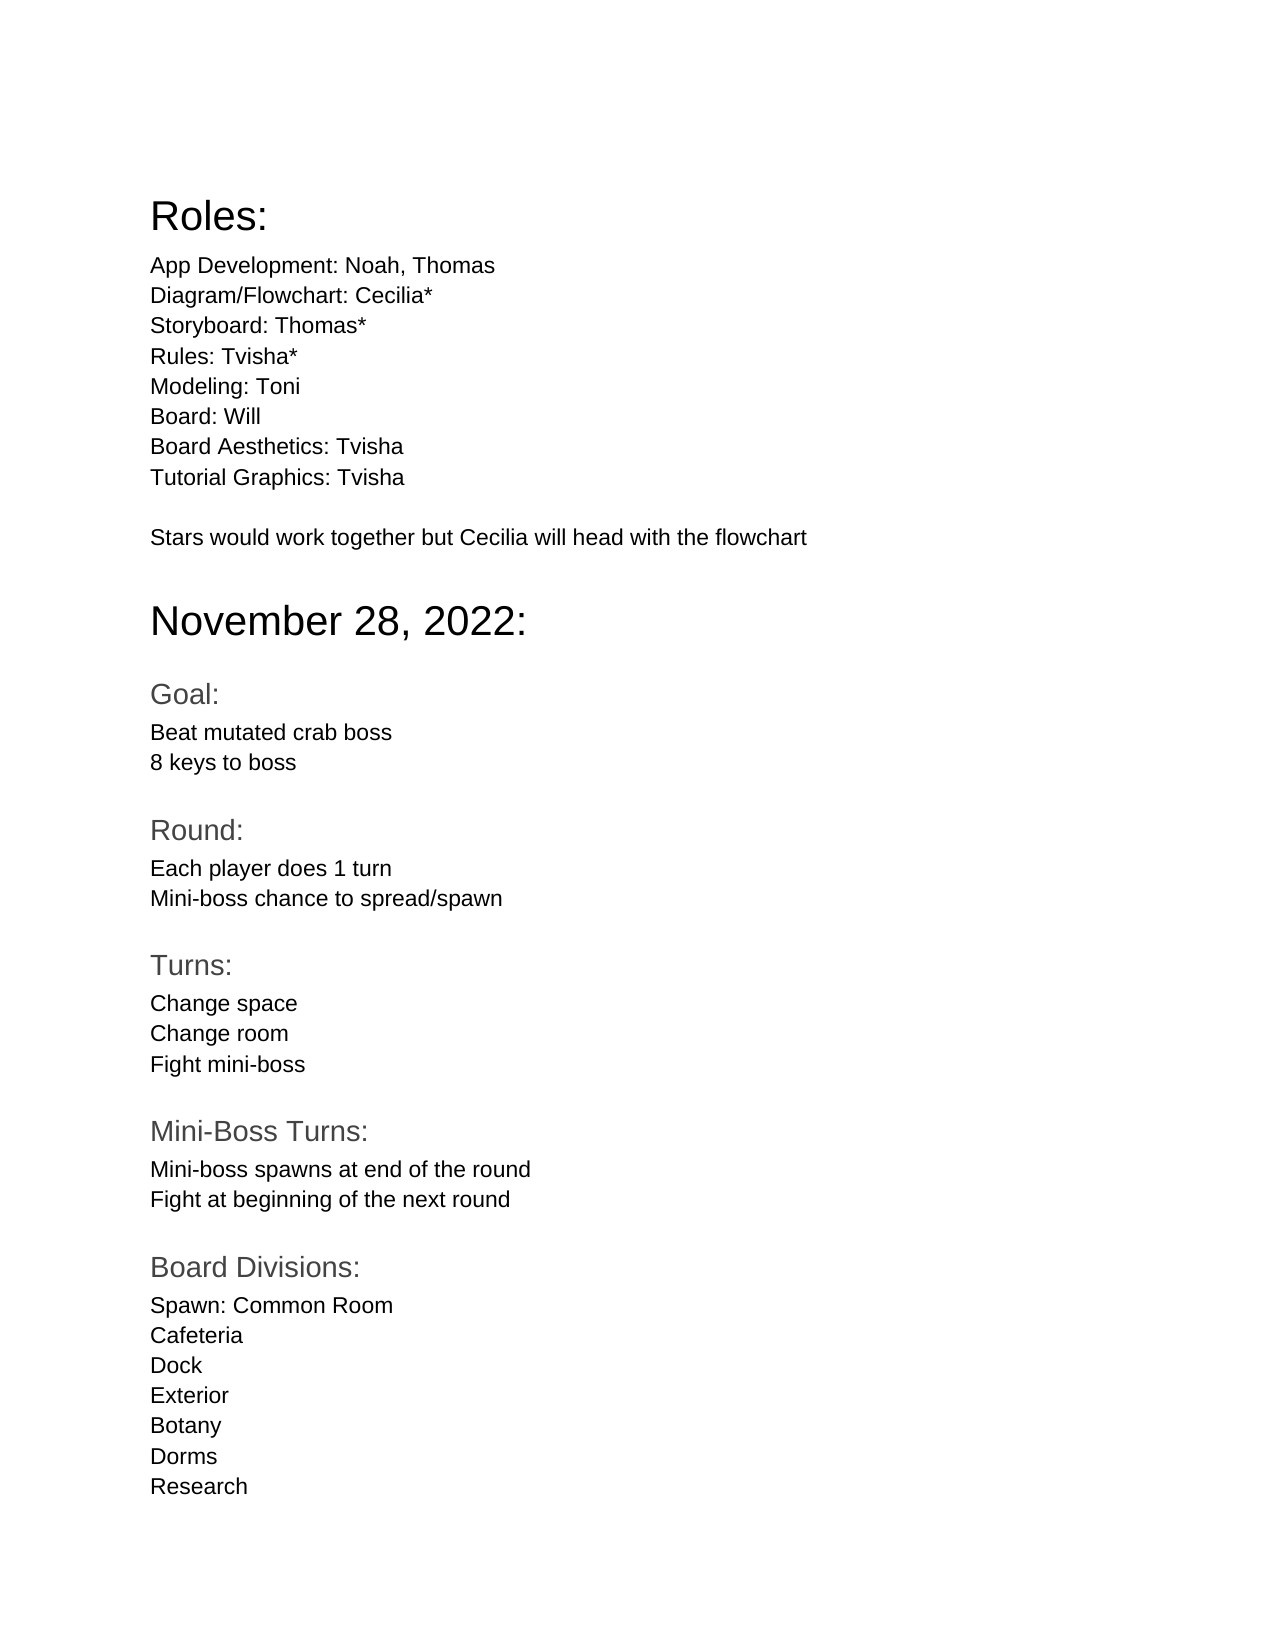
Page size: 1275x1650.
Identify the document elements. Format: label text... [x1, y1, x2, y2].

subtitle Board Divisions: [150, 1250, 1125, 1283]
text Exterior [150, 1382, 1125, 1409]
text Board: Will [150, 403, 1125, 429]
text 8 keys to boss [150, 749, 1125, 776]
text Dorms [150, 1443, 1125, 1469]
subtitle Goal: [150, 677, 1125, 711]
text Research [150, 1473, 1125, 1499]
text Change room [150, 1020, 1125, 1047]
text Each player does 1 turn [150, 854, 1125, 881]
subtitle Round: [150, 813, 1125, 846]
subtitle Roles: [150, 192, 1125, 239]
text Change space [150, 990, 1125, 1017]
text Botany [150, 1412, 1125, 1439]
subtitle November 28, 2022: [150, 596, 1125, 644]
text Mini-boss chance to spread/spawn [150, 885, 1125, 911]
text Board Aesthetics: Tvisha [150, 433, 1125, 460]
text Fight at beginning of the next round [150, 1186, 1125, 1213]
text Dock [150, 1352, 1125, 1378]
text Storyboard: Thomas* [150, 312, 1125, 339]
text App Development: Noah, Thomas [150, 252, 1125, 278]
text Mini-boss spawns at end of the round [150, 1156, 1125, 1182]
text Beat mutated crab boss [150, 719, 1125, 745]
subtitle Turns: [150, 948, 1125, 982]
text Spawn: Common Room [150, 1292, 1125, 1318]
text Rules: Tvisha* [150, 343, 1125, 369]
text Cafeteria [150, 1322, 1125, 1348]
text Modeling: Toni [150, 373, 1125, 399]
subtitle Mini-Boss Turns: [150, 1114, 1125, 1148]
text Fight mini-boss [150, 1051, 1125, 1077]
text Diagram/Flowchart: Cecilia* [150, 282, 1125, 309]
text Tutorial Graphics: Tvisha [150, 463, 1125, 490]
text Stars would work together but Cecilia will head with the flowchart [150, 524, 1125, 550]
